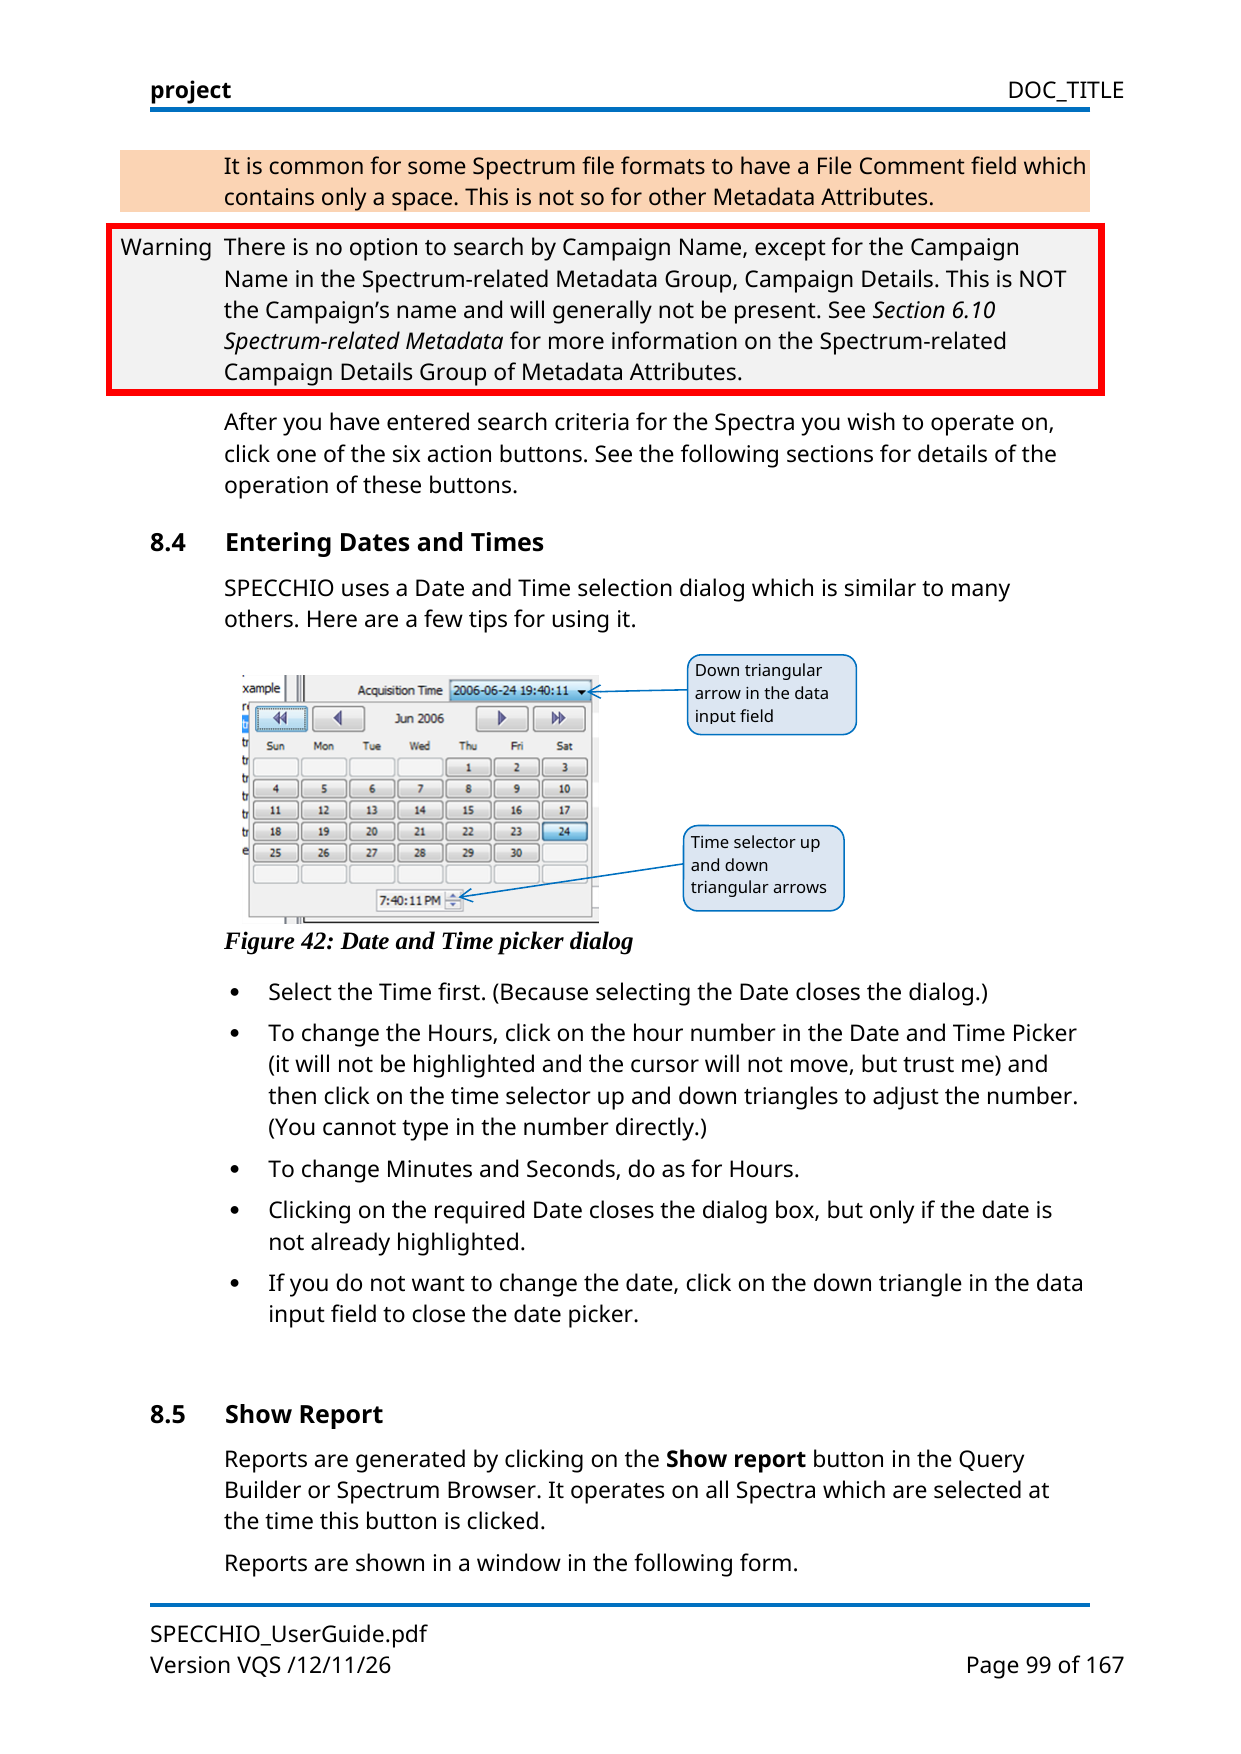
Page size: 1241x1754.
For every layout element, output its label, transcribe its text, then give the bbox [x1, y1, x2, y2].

text To change the Hours, click on the hour number in the Date and Time Picker (it will not be highlighted and the cursor will not move, but trust me) and then click on the time selector up and down triangles to adjust the number. (You cannot type in the number directly.) [231, 1017, 1090, 1142]
text After you have entered search criteria for the Spectra you wish to operate on, click one of the six action buttons. See the following sections for details of the operation of these buttons. [224, 406, 1090, 500]
text SPECCHIO uses a Date and Time selection dialog which is similar to many others. Here are a few tips for using it. [224, 572, 1090, 634]
text Reports are generated by clicking on the Show report button in the Query Builder or Spectrum Browser. It operates on all Spectra which are selected at the time this button is clicked. [224, 1443, 1090, 1537]
text If you do not want to change the date, click on the down triangle in the data input field to close the date picker. [231, 1267, 1090, 1329]
text Clicking on the required Date closes the dialog box, but only if the date is not already highlighted. [231, 1194, 1090, 1257]
picture [240, 673, 601, 926]
text It is common for some Spectrum file formats to have a File Comment field which contains only a space. This is not so for other Metadata Attributes. [120, 150, 1090, 212]
text Warning There is no option to search by Campaign Name, except for the Campaign Name in the Spectrum-related Metadata Group, Campaign Details. This is NOT the Campaign’s name and will generally not be present. See Section 6.10 Spectrum-related Metadata for more information on the Spectrum-related Campaign Details Group of Metadata Attributes. [112, 229, 1098, 389]
subtitle Show Report [150, 1396, 1090, 1430]
text To change Minutes and Seconds, do as for Hours. [231, 1152, 1090, 1184]
subtitle Entering Dates and Times [150, 525, 1090, 559]
text Reports are shown in a window in the following form. [224, 1547, 1090, 1578]
text Select the Time first. (Because selecting the Date closes the dialog.) [231, 975, 1090, 1007]
text Figure 42: Date and Time picker dialog [224, 926, 1090, 954]
